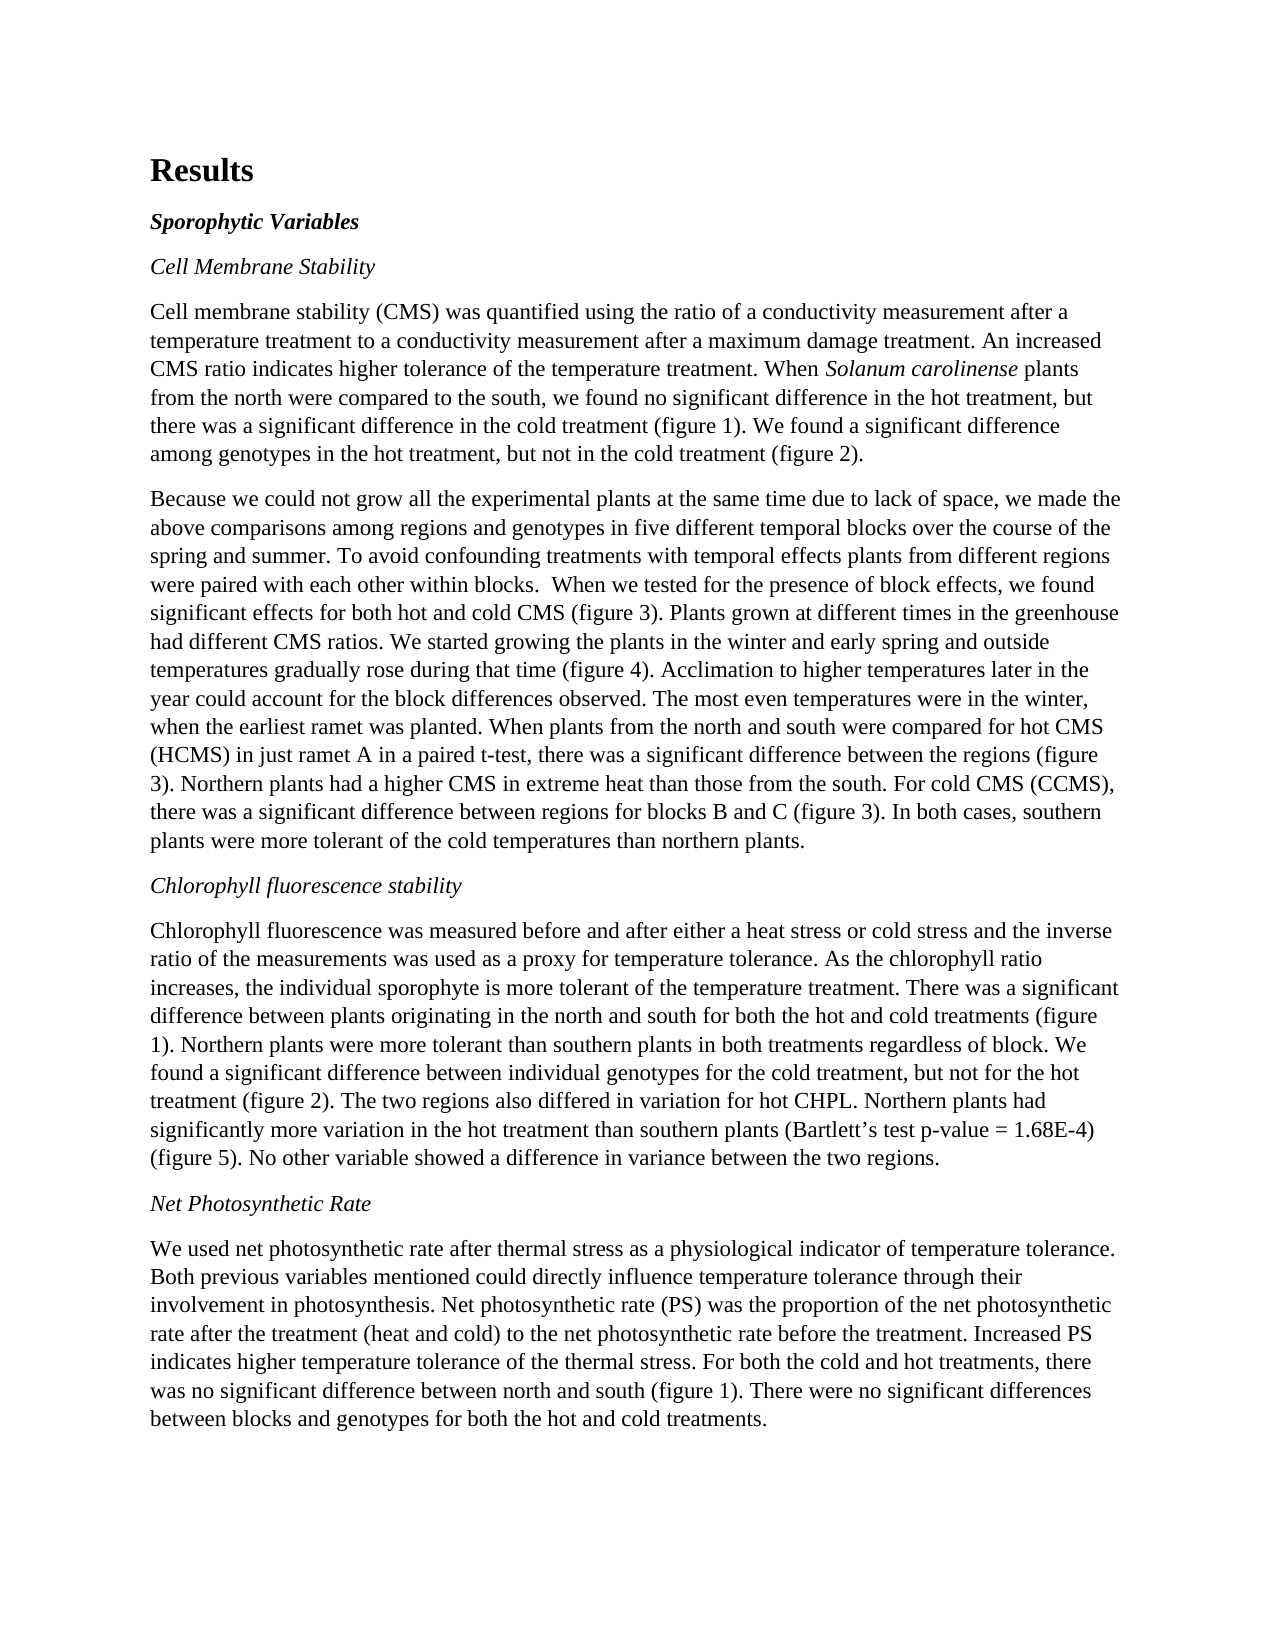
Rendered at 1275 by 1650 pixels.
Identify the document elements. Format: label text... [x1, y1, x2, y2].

text We used net photosynthetic rate after thermal stress as a physiological indicator of temperature tolerance. Both previous variables mentioned could directly influence temperature tolerance through their involvement in photosynthesis. Net photosynthetic rate (PS) was the proportion of the net photosynthetic rate after the treatment (heat and cold) to the net photosynthetic rate before the treatment. Increased PS indicates higher temperature tolerance of the thermal stress. For both the cold and hot treatments, there was no significant difference between north and south (figure 1). There were no significant differences between blocks and genotypes for both the hot and cold treatments. [150, 1235, 1125, 1432]
text Net Photosynthetic Rate [150, 1189, 1125, 1216]
text Because we could not grow all the experimental plants at the same time due to lack of space, we made the above comparisons among regions and genotypes in five different temporal blocks over the course of the spring and summer. To avoid confounding treatments with temporal effects plants from different regions were paired with each other within blocks. When we tested for the presence of block effects, we found significant effects for both hot and cold CMS (figure 3). Plants grown at different times in the greenhouse had different CMS ratios. We started growing the plants in the winter and early spring and outside temperatures gradually rose during that time (figure 4). Acclimation to higher temperatures later in the year could account for the block differences observed. The most even temperatures were in the winter, when the earliest ramet was planted. When plants from the north and south were compared for hot CMS (HCMS) in just ramet A in a paired t-test, there was a significant difference between the regions (figure 3). Northern plants had a higher CMS in extreme heat than those from the south. For cold CMS (CCMS), there was a significant difference between regions for blocks B and C (figure 3). In both cases, southern plants were more tolerant of the cold temperatures than northern plants. [150, 486, 1125, 853]
text Cell membrane stability (CMS) was quantified using the ratio of a conductivity measurement after a temperature treatment to a conductivity measurement after a maximum damage treatment. An increased CMS ratio indicates higher tolerance of the temperature treatment. When Solanum carolinense plants from the north were compared to the south, we found no significant difference in the hot treatment, but there was a significant difference in the cold treatment (figure 1). We found a significant difference among genotypes in the hot treatment, but not in the cold treatment (figure 2). [150, 298, 1125, 467]
text Sporophytic Variables [150, 208, 1125, 234]
text Cell Membrane Stability [150, 253, 1125, 279]
text Results [150, 150, 1125, 188]
text Chlorophyll fluorescence stability [150, 872, 1125, 898]
text Chlorophyll fluorescence was measured before and after either a heat stress or cold stress and the inverse ratio of the measurements was used as a proxy for temperature tolerance. As the chlorophyll ratio increases, the individual sporophyte is more tolerant of the temperature treatment. There was a significant difference between plants originating in the north and south for both the hot and cold treatments (figure 1). Northern plants were more tolerant than southern plants in both treatments regardless of block. We found a significant difference between individual genotypes for the cold treatment, but not for the hot treatment (figure 2). The two regions also differed in variation for hot CHPL. Northern plants had significantly more variation in the hot treatment than southern plants (Bartlett’s test p-value = 1.68E-4) (figure 5). No other variable showed a difference in variance between the two regions. [150, 917, 1125, 1171]
